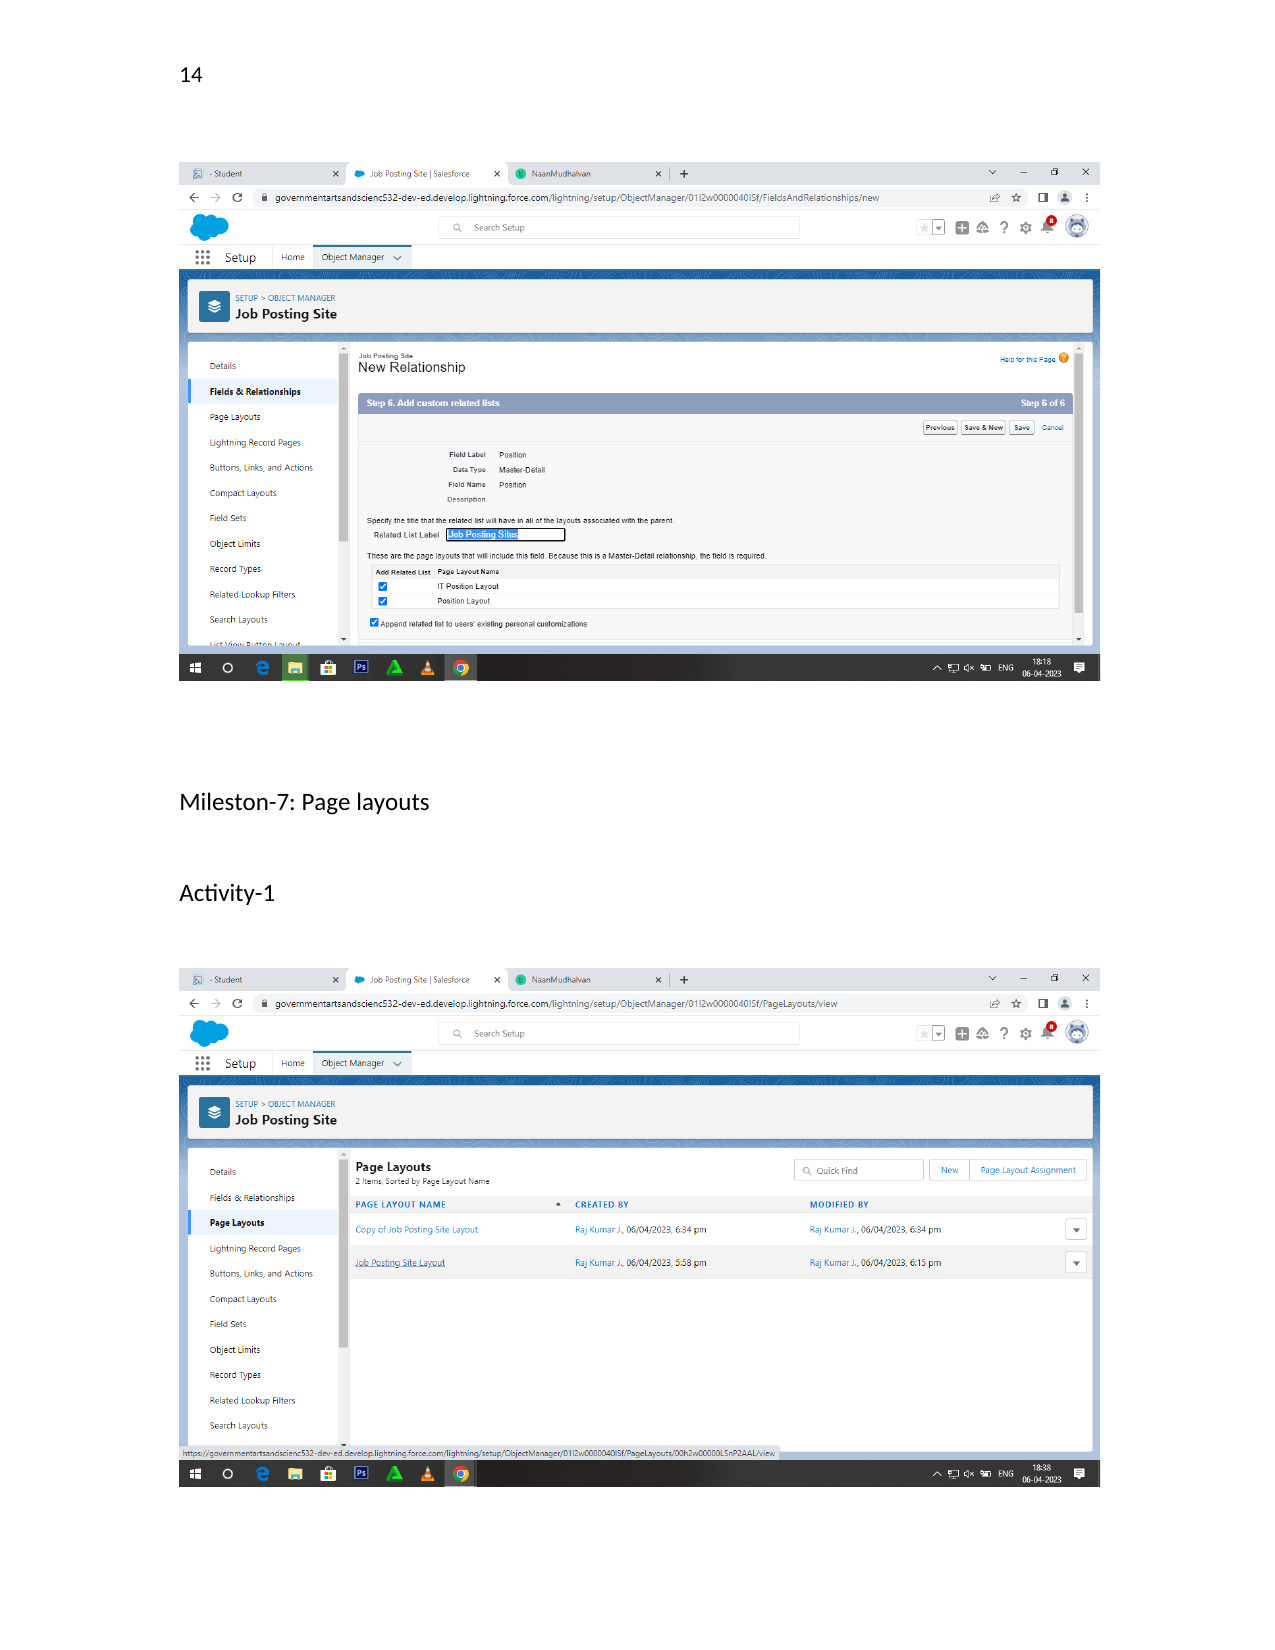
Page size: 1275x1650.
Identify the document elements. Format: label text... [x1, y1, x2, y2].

text Mileston-7: Page layouts [179, 786, 1100, 817]
text Activity-1 [179, 877, 1100, 908]
picture [179, 968, 1100, 1487]
picture [179, 162, 1100, 681]
